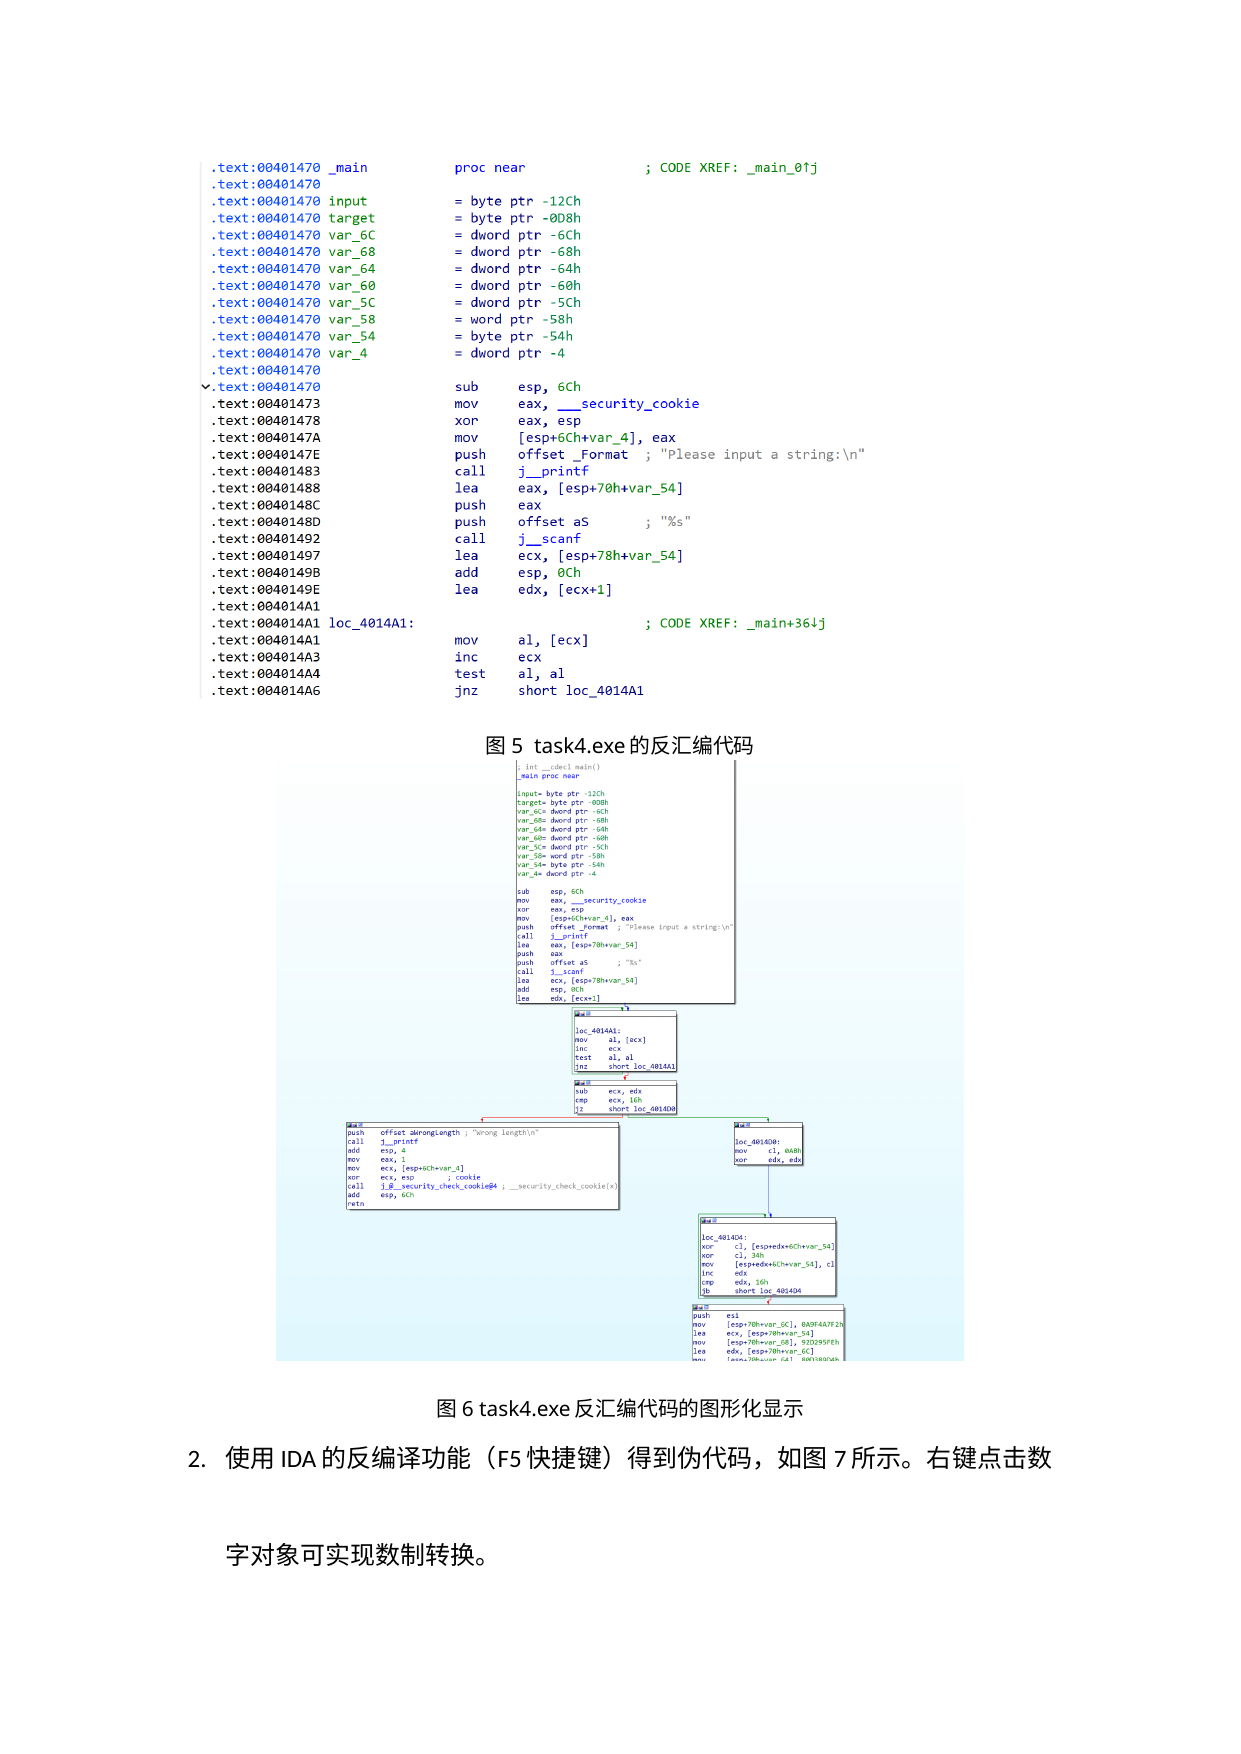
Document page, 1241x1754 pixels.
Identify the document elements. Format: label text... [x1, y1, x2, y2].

text 图6 task4.exe反汇编代码的图形化显示 [187, 1391, 1053, 1424]
picture [276, 760, 965, 1361]
list 使用IDA的反编译功能（F5快捷键）得到伪代码，如图7所示。右键点击数字对象可实现数制转换。 [187, 1424, 1053, 1586]
text 图 5 task4.exe的反汇编代码 [187, 728, 1053, 760]
picture [199, 162, 1041, 699]
